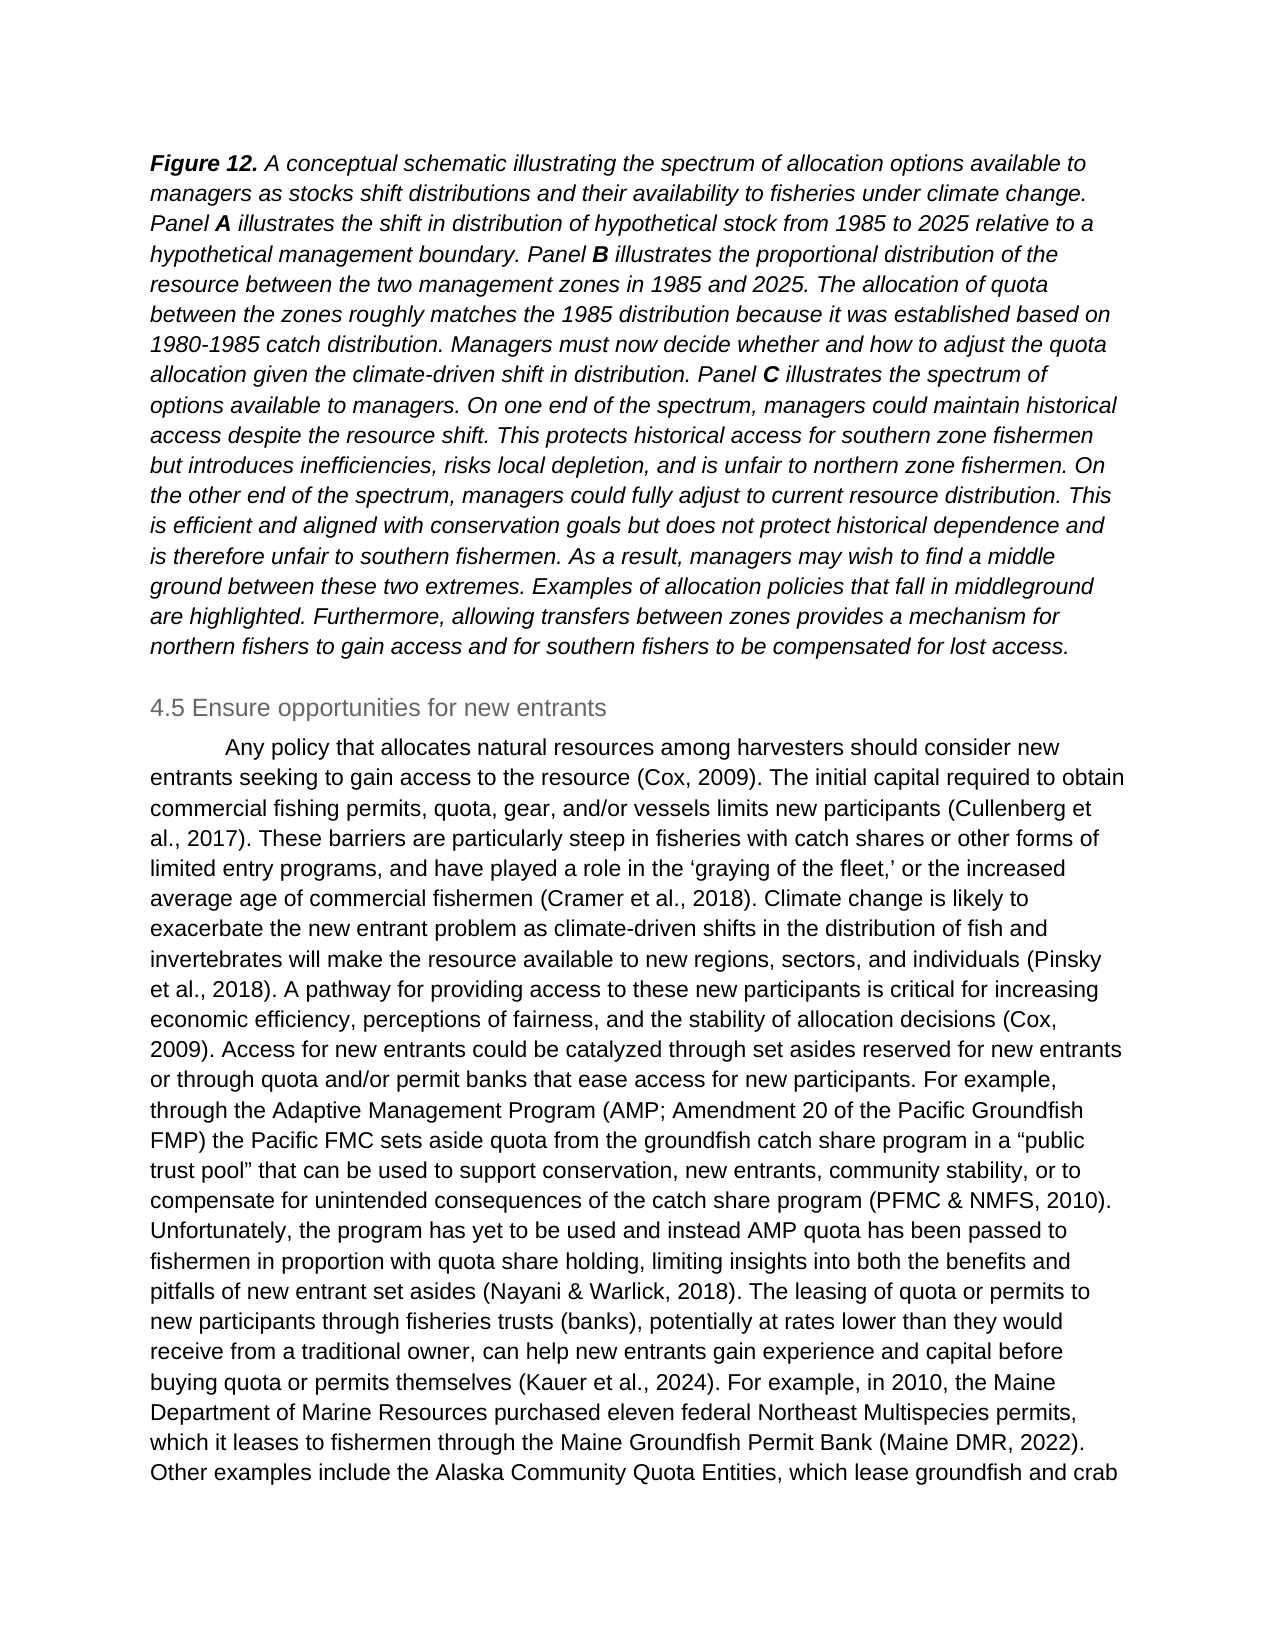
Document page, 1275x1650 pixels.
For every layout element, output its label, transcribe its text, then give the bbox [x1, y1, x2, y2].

subtitle 4.5 Ensure opportunities for new entrants [150, 693, 1125, 721]
text Figure 12. A conceptual schematic illustrating the spectrum of allocation options available to managers as stocks shift distributions and their availability to fisheries under climate change. Panel A illustrates the shift in distribution of hypothetical stock from 1985 to 2025 relative to a hypothetical management boundary. Panel B illustrates the proportional distribution of the resource between the two management zones in 1985 and 2025. The allocation of quota between the zones roughly matches the 1985 distribution because it was established based on 1980-1985 catch distribution. Managers must now decide whether and how to adjust the quota allocation given the climate-driven shift in distribution. Panel C illustrates the spectrum of options available to managers. On one end of the spectrum, managers could maintain historical access despite the resource shift. This protects historical access for southern zone fishermen but introduces inefficiencies, risks local depletion, and is unfair to northern zone fishermen. On the other end of the spectrum, managers could fully adjust to current resource distribution. This is efficient and aligned with conservation goals but does not protect historical dependence and is therefore unfair to southern fishermen. As a result, managers may wish to find a middle ground between these two extremes. Examples of allocation policies that fall in middleground are highlighted. Furthermore, allowing transfers between zones provides a mechanism for northern fishers to gain access and for southern fishers to be compensated for lost access. [150, 150, 1125, 660]
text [150, 734, 1125, 1485]
